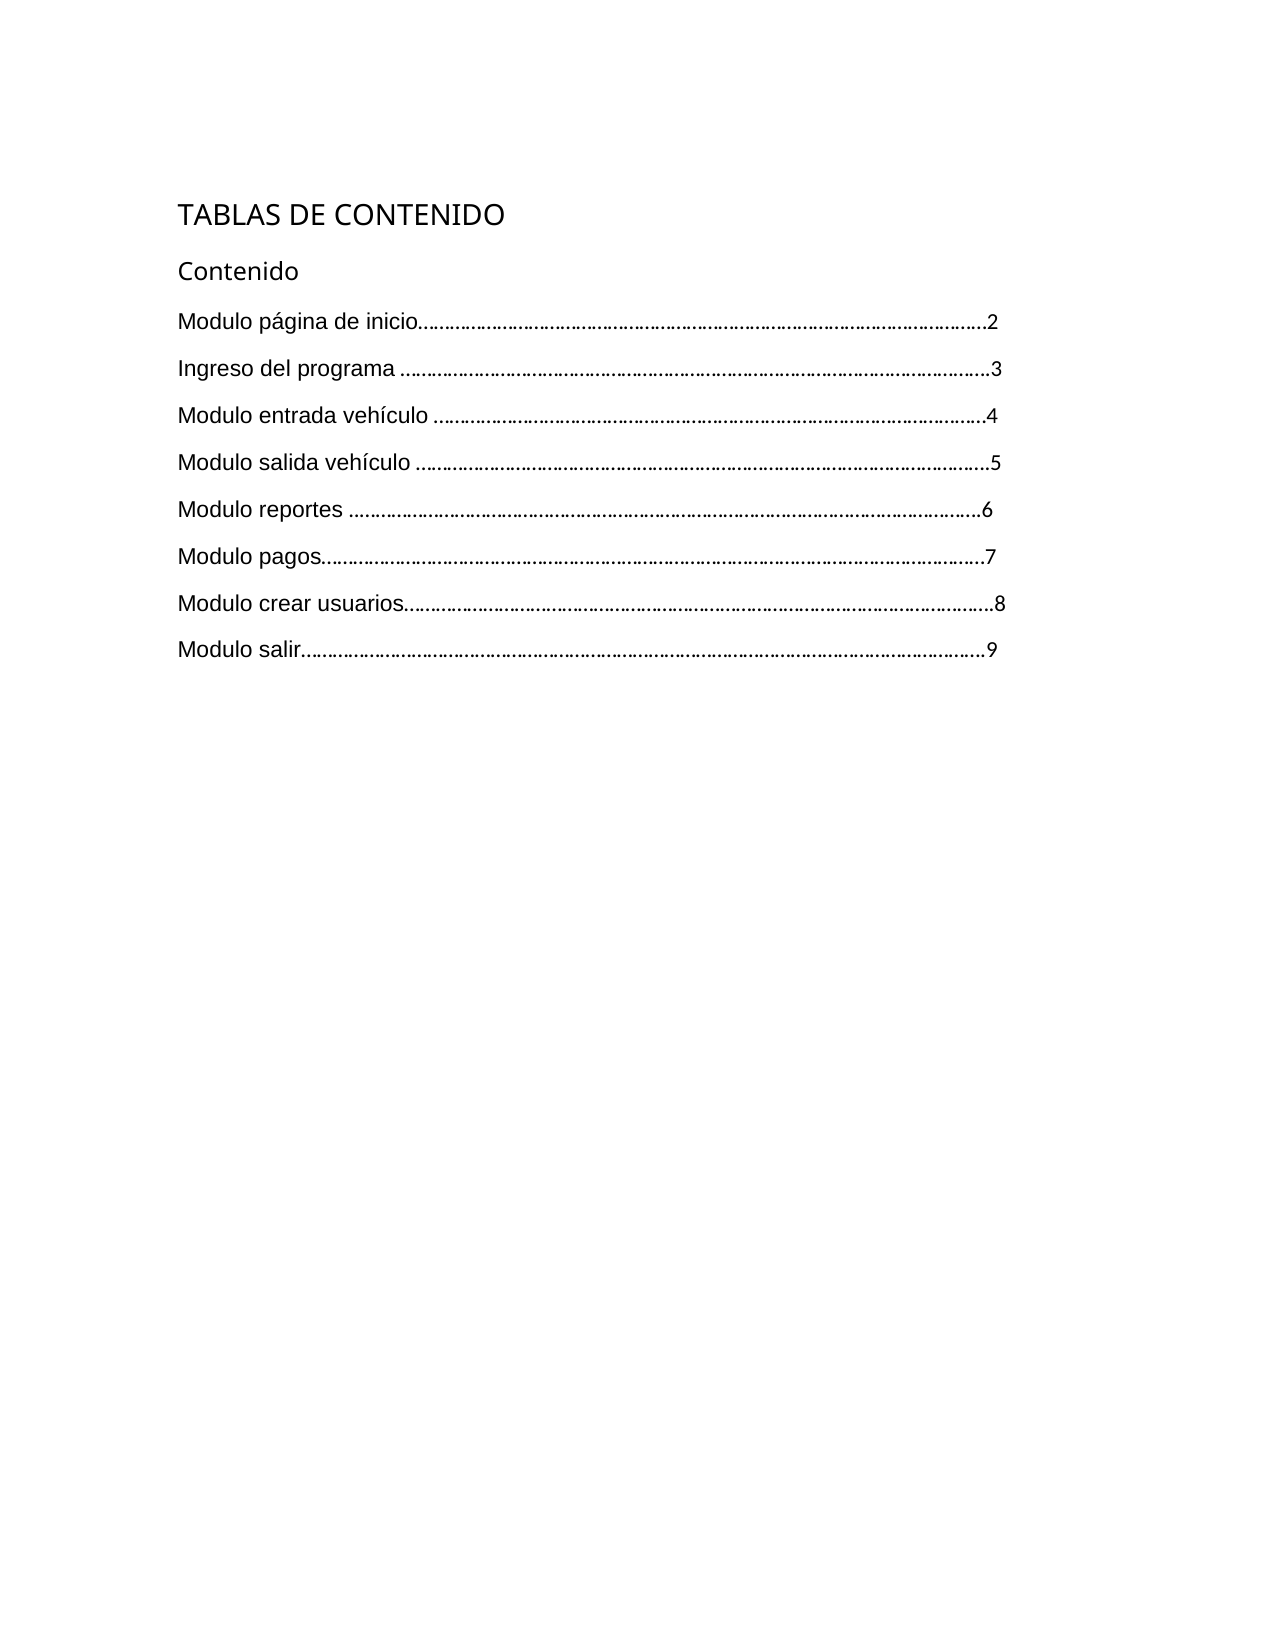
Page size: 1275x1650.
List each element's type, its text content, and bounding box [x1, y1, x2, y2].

text Modulo salida vehículo ……………………………………………………………………………………………….5 [177, 448, 1098, 476]
text TABLAS DE CONTENIDO [177, 194, 1098, 234]
text Modulo pagos………………………………………………………………………………………………………………7 [177, 542, 1098, 570]
text Modulo crear usuarios………………………………………………………………………………………………….8 [177, 589, 1098, 617]
text Modulo entrada vehículo ……………………………………………………………………………………………4 [177, 401, 1098, 429]
text Modulo página de inicio………………………………………………………………………………………………2 [177, 307, 1098, 335]
text Modulo salir………………………………………………………………………………………………………………….9 [177, 636, 1098, 663]
text Modulo reportes ..……………………………………………………………………………………………………….6 [177, 495, 1098, 523]
text Ingreso del programa ………………………………………………………………………………………………….3 [177, 354, 1098, 382]
text Contenido [177, 254, 1098, 288]
